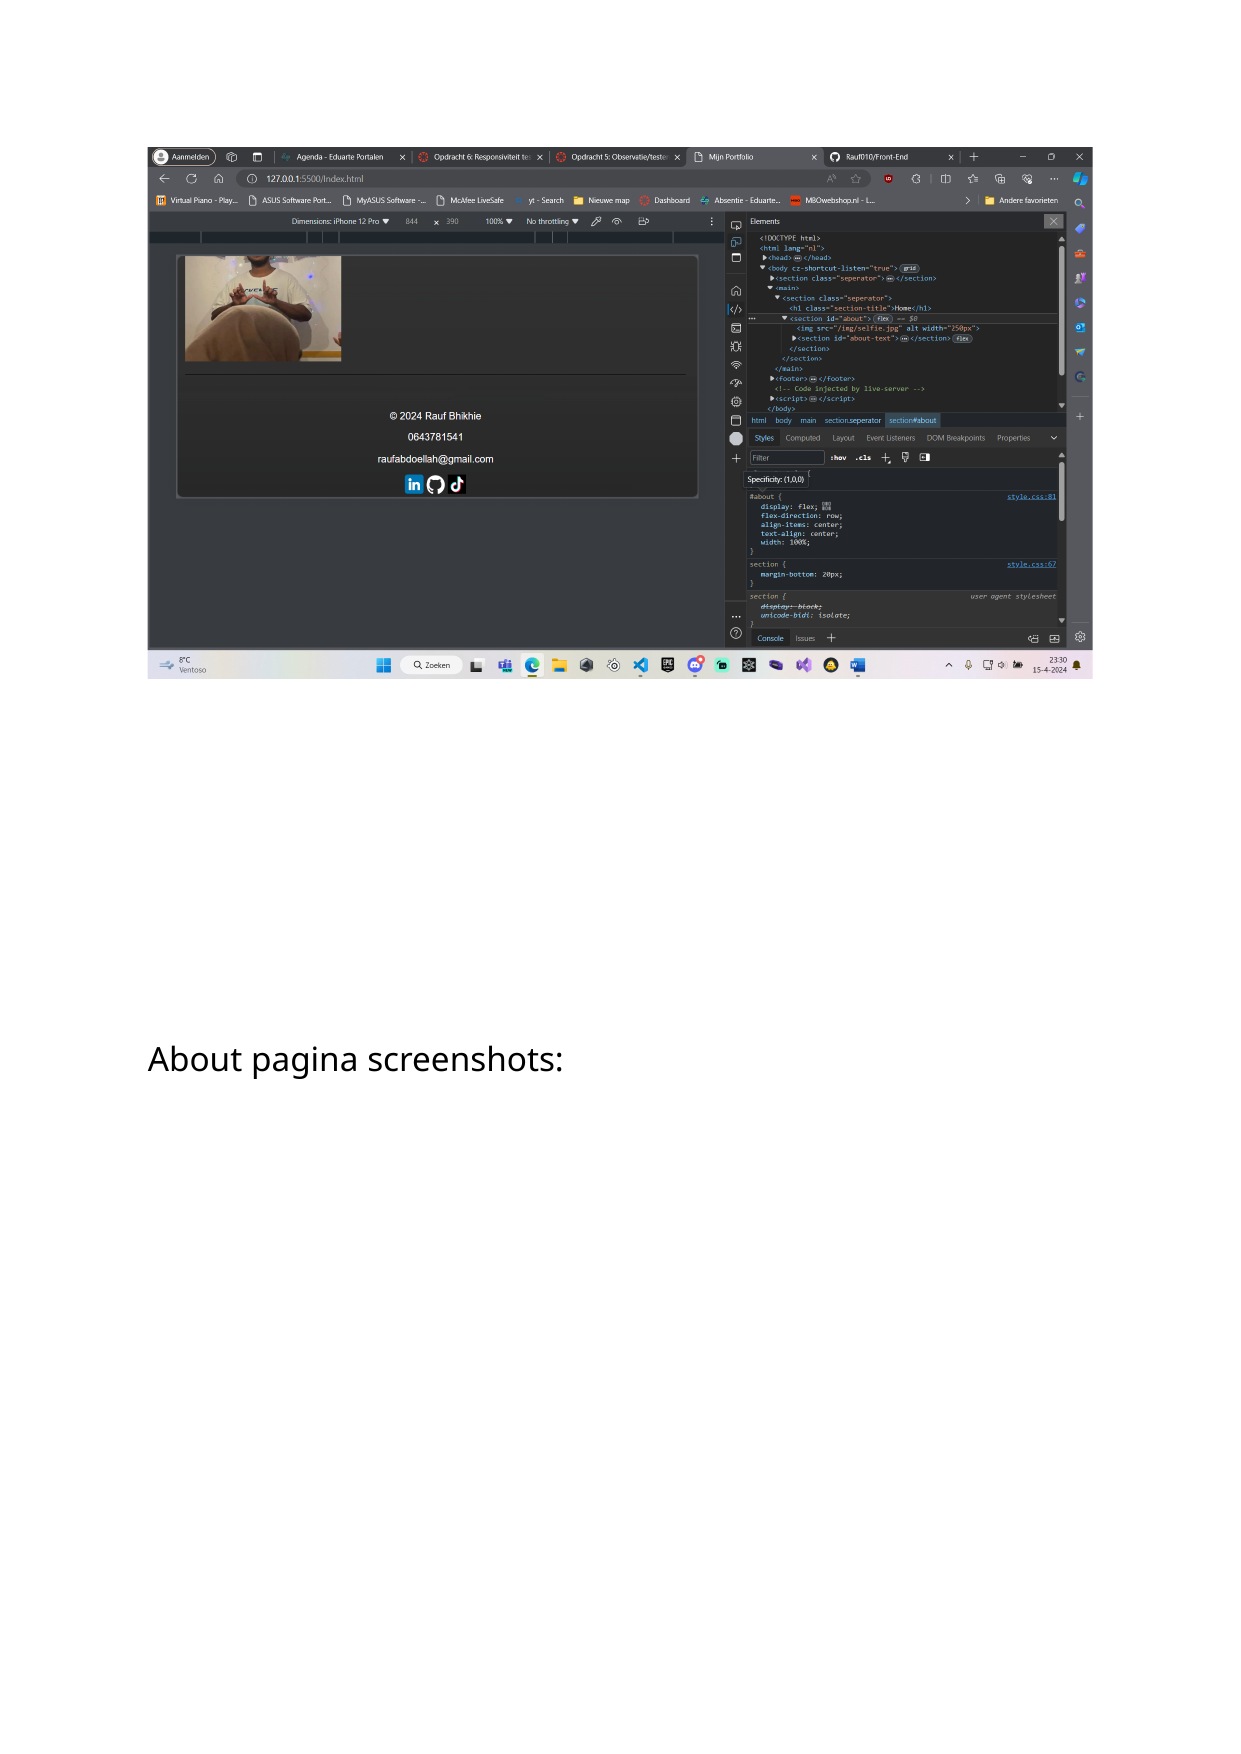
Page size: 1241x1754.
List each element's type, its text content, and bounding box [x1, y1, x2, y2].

text About pagina screenshots: [148, 1036, 1093, 1081]
picture [147, 147, 1093, 679]
